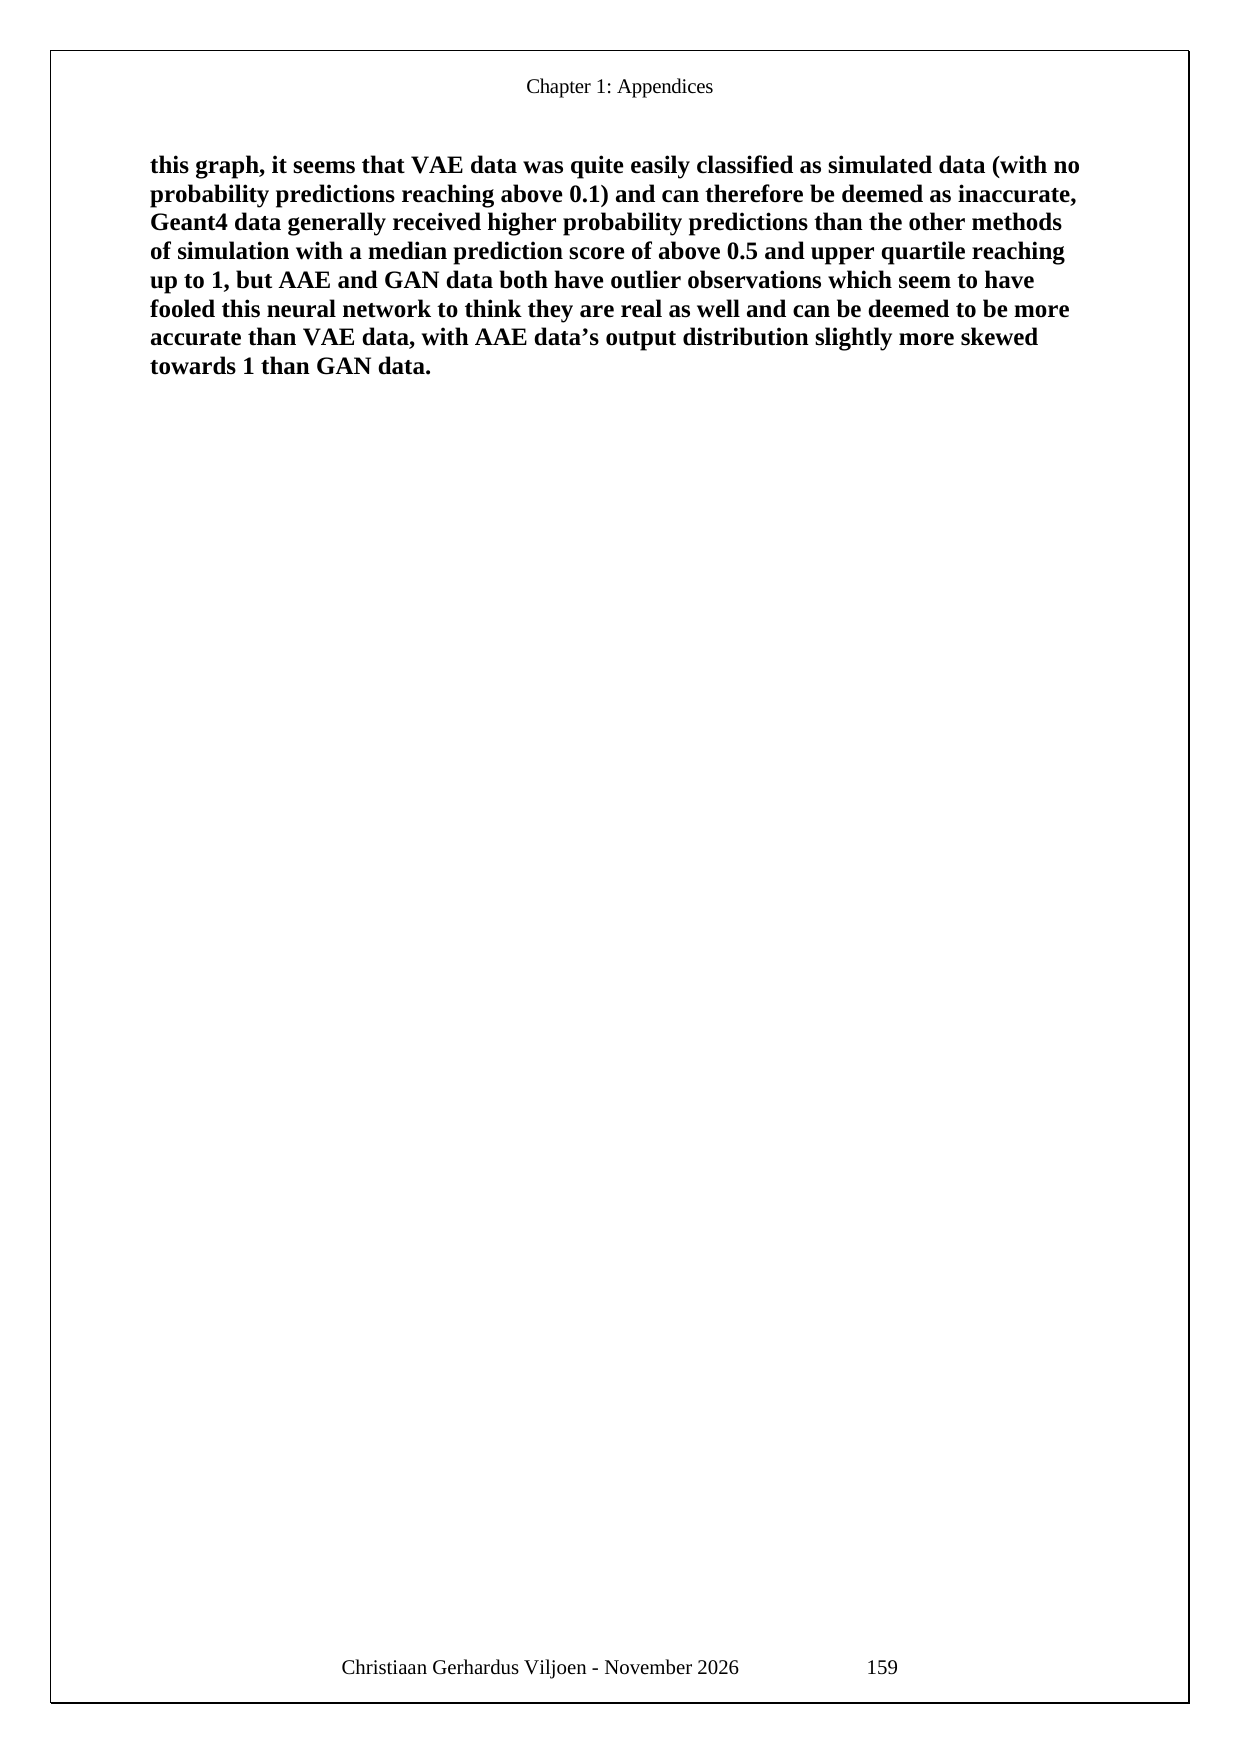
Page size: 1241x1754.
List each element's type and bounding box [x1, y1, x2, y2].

text [150, 150, 1089, 380]
